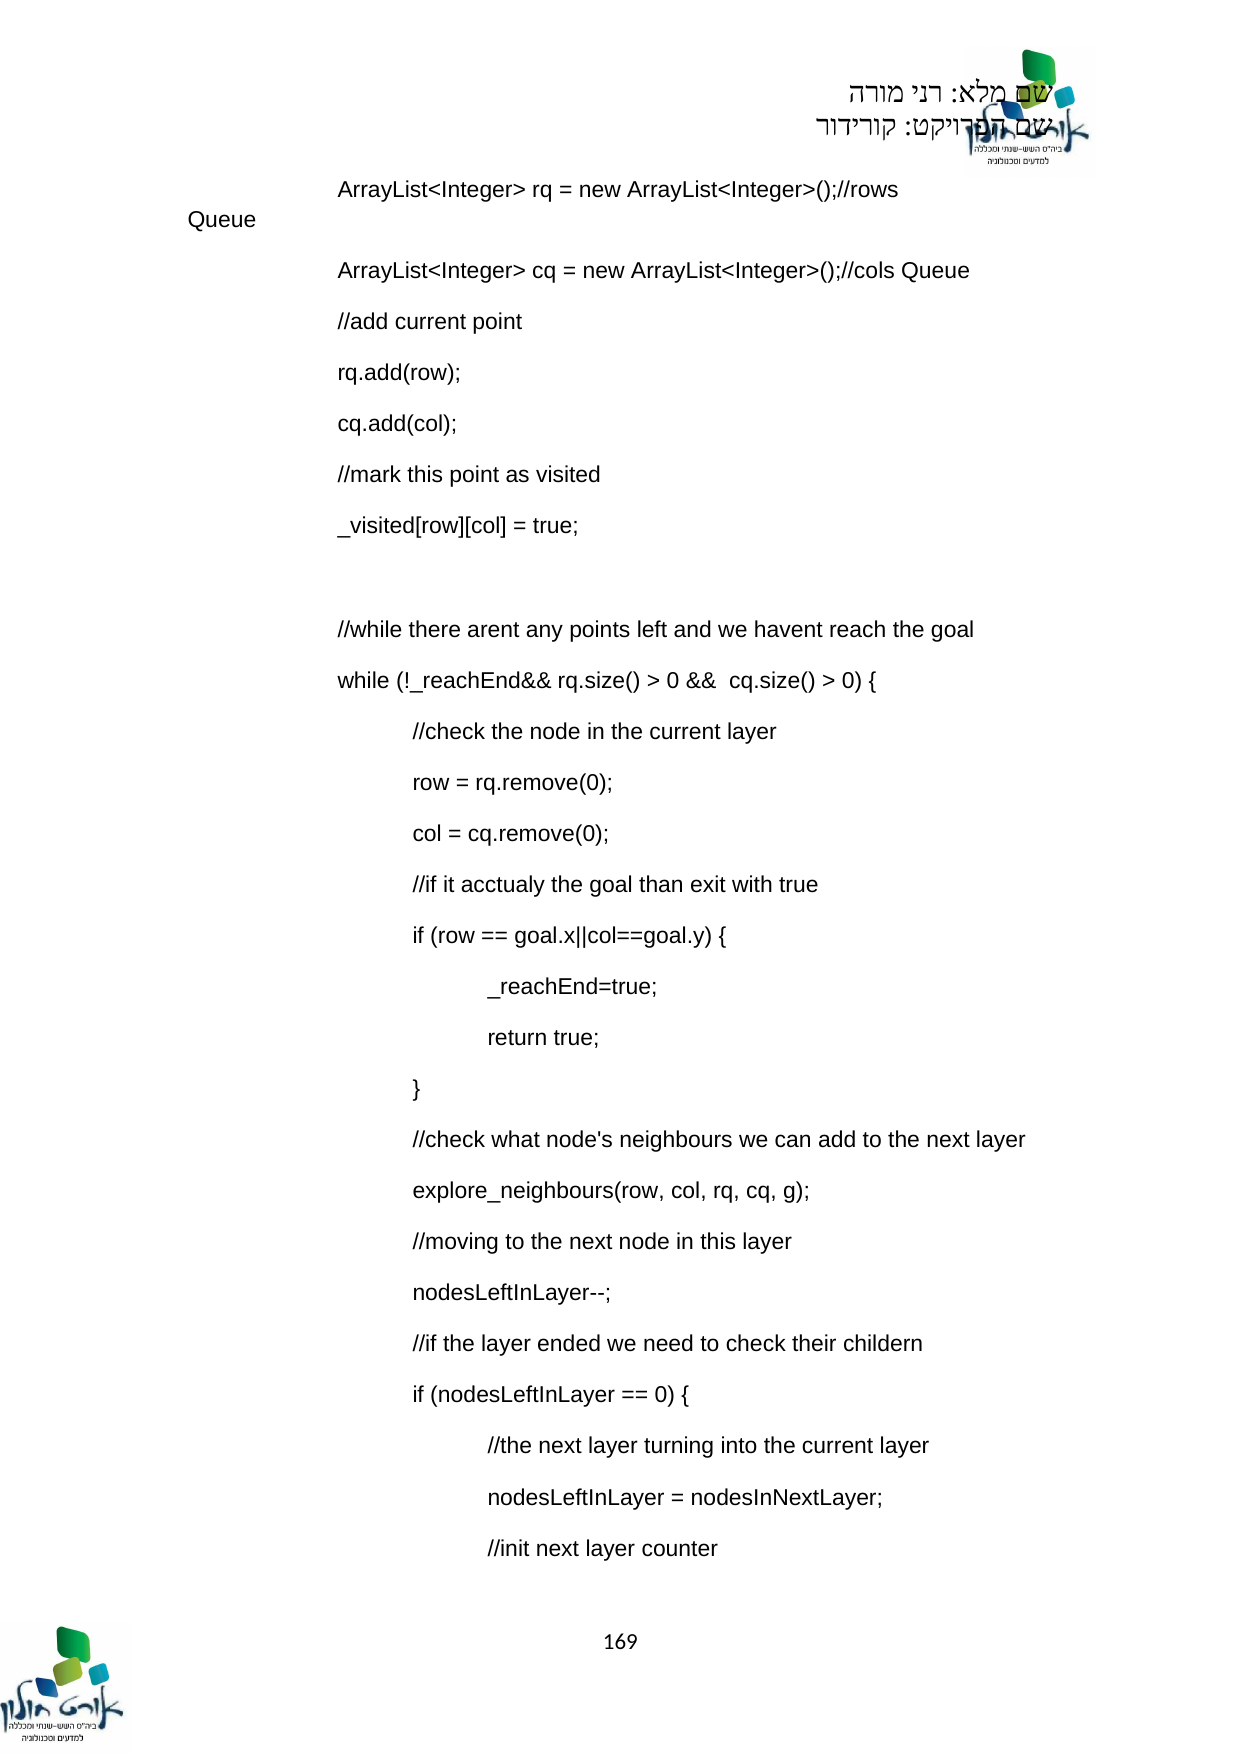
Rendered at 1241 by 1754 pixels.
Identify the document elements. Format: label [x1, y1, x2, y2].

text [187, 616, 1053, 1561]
picture [0, 1622, 131, 1754]
picture [965, 46, 1097, 178]
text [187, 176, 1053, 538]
